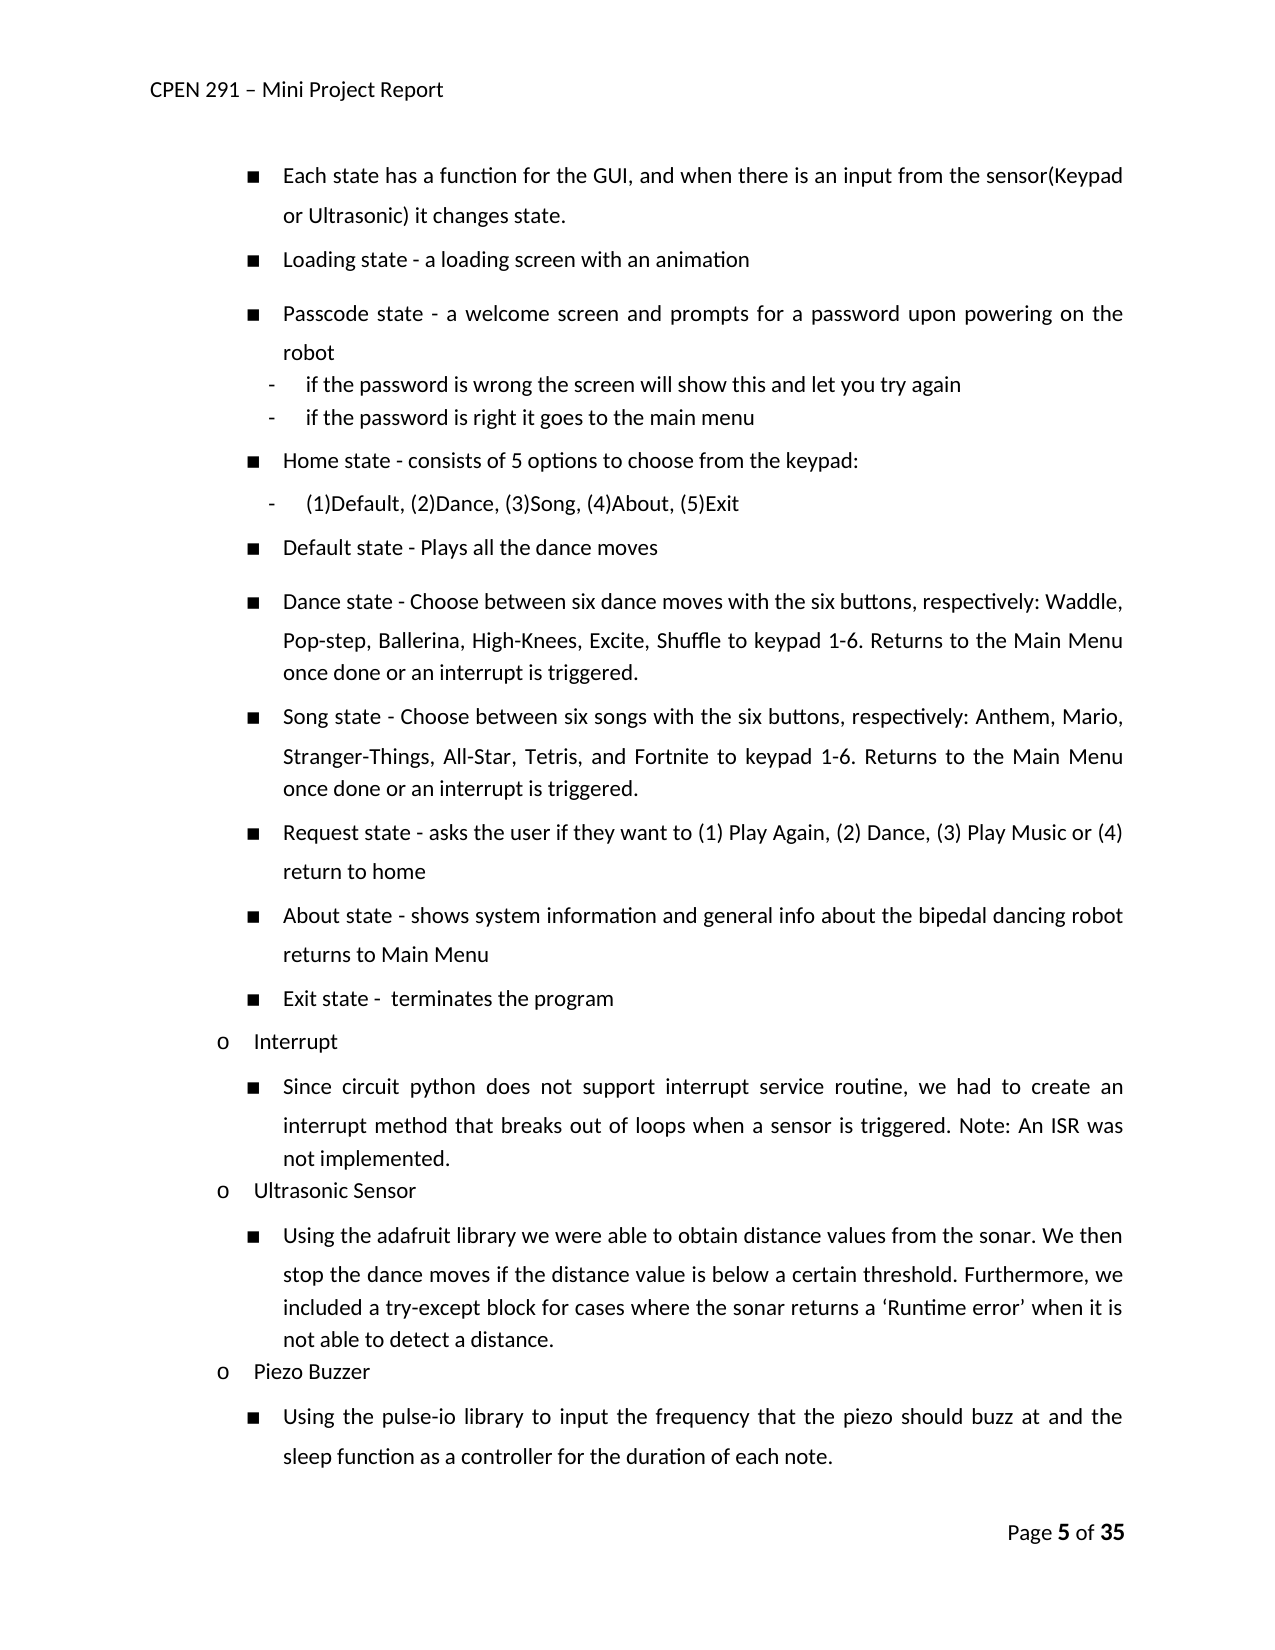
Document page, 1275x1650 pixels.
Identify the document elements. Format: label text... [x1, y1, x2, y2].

list if the password is wrong the screen will show this and let you try again [268, 371, 1125, 399]
list Passcode state - a welcome screen and prompts for a password upon powering on the robot [245, 287, 1125, 366]
list Default state - Plays all the dance moves [245, 521, 1125, 568]
list Since circuit python does not support interrupt service routine, we had to create an interrupt method that breaks out of loops when a sensor is triggered. Note: An ISR was not implemented. [245, 1060, 1125, 1172]
list Ultrasonic Sensor [216, 1176, 1125, 1205]
list Request state - asks the user if they want to (1) Play Again, (2) Dance, (3) Play Music or (4) return to home [245, 806, 1125, 885]
list Dance state - Choose between six dance moves with the six buttons, respectively: Waddle, Pop-step, Ballerina, High-Knees, Excite, Shuffle to keypad 1-6. Returns to the Main Menu once done or an interrupt is triggered. [245, 575, 1125, 686]
list Piezo Buzzer [216, 1357, 1125, 1386]
list Using the adafruit library we were able to obtain distance values from the sonar. We then stop the dance moves if the distance value is below a certain threshold. Furthermore, we included a try-except block for cases where the sonar returns a ‘Runtime error’ when it is not able to detect a distance. [245, 1209, 1125, 1353]
list Each state has a function for the GUI, and when there is an input from the sensor(Keypad or Ultrasonic) it changes state. [245, 150, 1125, 229]
list Exit state - terminates the program [245, 973, 1125, 1020]
list Interrupt [216, 1027, 1125, 1056]
list About state - shows system information and general info about the bipedal dancing robot returns to Main Menu [245, 889, 1125, 969]
list Using the pulse-io library to input the frequency that the piezo should buzz at and the sleep function as a controller for the duration of each note. [245, 1391, 1125, 1470]
list Loading state - a loading screen with an animation [245, 233, 1125, 280]
list (1)Default, (2)Dance, (3)Song, (4)About, (5)Exit [268, 489, 1125, 517]
list Song state - Choose between six songs with the six buttons, respectively: Anthem, Mario, Stranger-Things, All-Star, Tetris, and Fortnite to keypad 1-6. Returns to the Main Menu once done or an interrupt is triggered. [245, 691, 1125, 802]
list if the password is right it goes to the main menu [268, 403, 1125, 431]
list Home state - consists of 5 options to choose from the keypad: [245, 435, 1125, 482]
